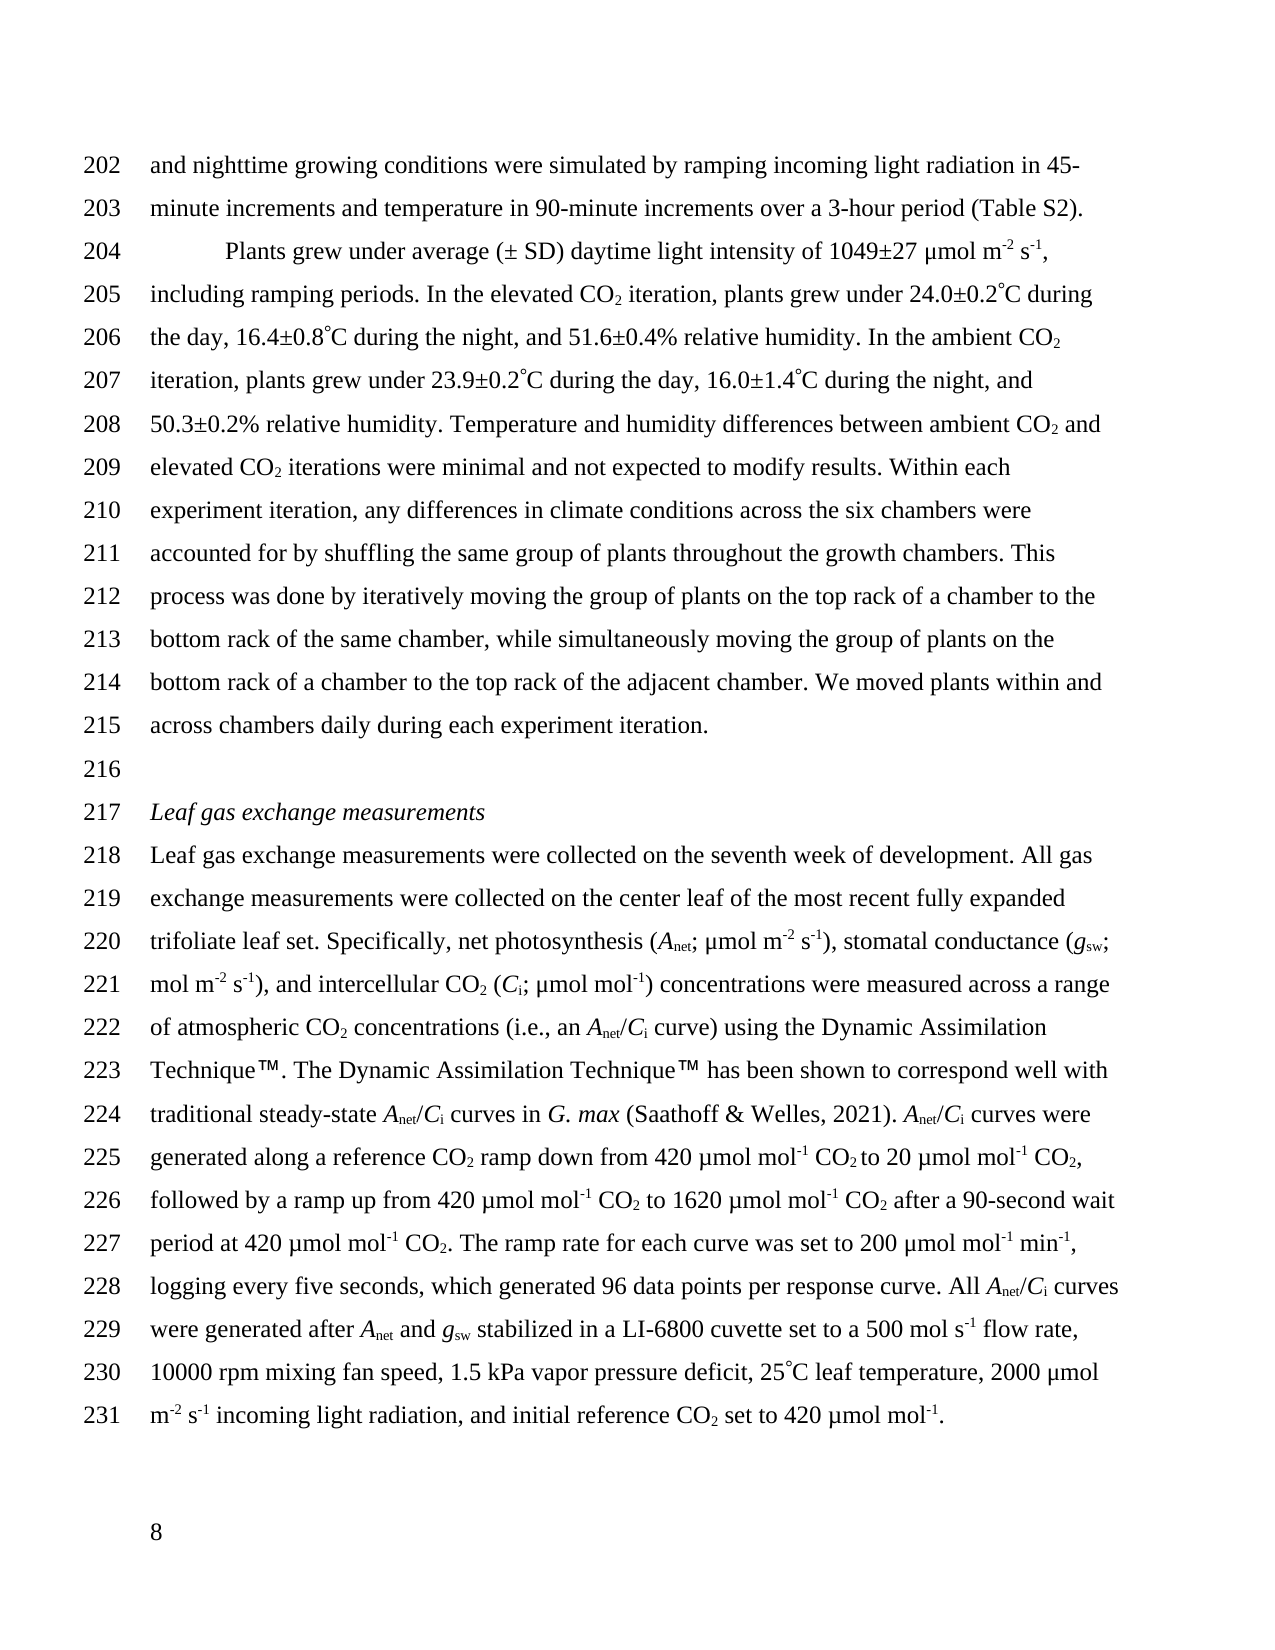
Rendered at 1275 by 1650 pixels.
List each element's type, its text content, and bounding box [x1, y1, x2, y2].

text Leaf gas exchange measurements [150, 797, 1125, 826]
text Plants grew under average (± SD) daytime light intensity of 1049±27 μmol m-2 s-1, including ramping periods. In the elevated CO2 iteration, plants grew under 24.0±0.2C during the day, 16.4±0.8C during the night, and 51.6±0.4% relative humidity. In the ambient CO2 iteration, plants grew under 23.9±0.2C during the day, 16.0±1.4C during the night, and 50.3±0.2% relative humidity. Temperature and humidity differences between ambient CO2 and elevated CO2 iterations were minimal and not expected to modify results. Within each experiment iteration, any differences in climate conditions across the six chambers were accounted for by shuffling the same group of plants throughout the growth chambers. This process was done by iteratively moving the group of plants on the top rack of a chamber to the bottom rack of the same chamber, while simultaneously moving the group of plants on the bottom rack of a chamber to the top rack of the adjacent chamber. We moved plants within and across chambers daily during each experiment iteration. [150, 236, 1125, 739]
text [150, 150, 1125, 222]
text Leaf gas exchange measurements were collected on the seventh week of development. All gas exchange measurements were collected on the center leaf of the most recent fully expanded trifoliate leaf set. Specifically, net photosynthesis (Anet; μmol m-2 s-1), stomatal conductance (gsw; mol m-2 s-1), and intercellular CO2 (Ci; μmol mol-1) concentrations were measured across a range of atmospheric CO2 concentrations (i.e., an Anet/Ci curve) using the Dynamic Assimilation Technique. The Dynamic Assimilation Technique has been shown to correspond well with traditional steady-state Anet/Ci curves in G. max (Saathoff & Welles, 2021). Anet/Ci curves were generated along a reference CO2 ramp down from 420 µmol mol-1 CO2 to 20 µmol mol-1 CO2, followed by a ramp up from 420 µmol mol-1 CO2 to 1620 µmol mol-1 CO2 after a 90-second wait period at 420 µmol mol-1 CO2. The ramp rate for each curve was set to 200 μmol mol-1 min-1, logging every five seconds, which generated 96 data points per response curve. All Anet/Ci curves were generated after Anet and gsw stabilized in a LI-6800 cuvette set to a 500 mol s-1 flow rate, 10000 rpm mixing fan speed, 1.5 kPa vapor pressure deficit, 25C leaf temperature, 2000 μmol m-2 s-1 incoming light radiation, and initial reference CO2 set to 420 µmol mol-1. [150, 840, 1125, 1429]
